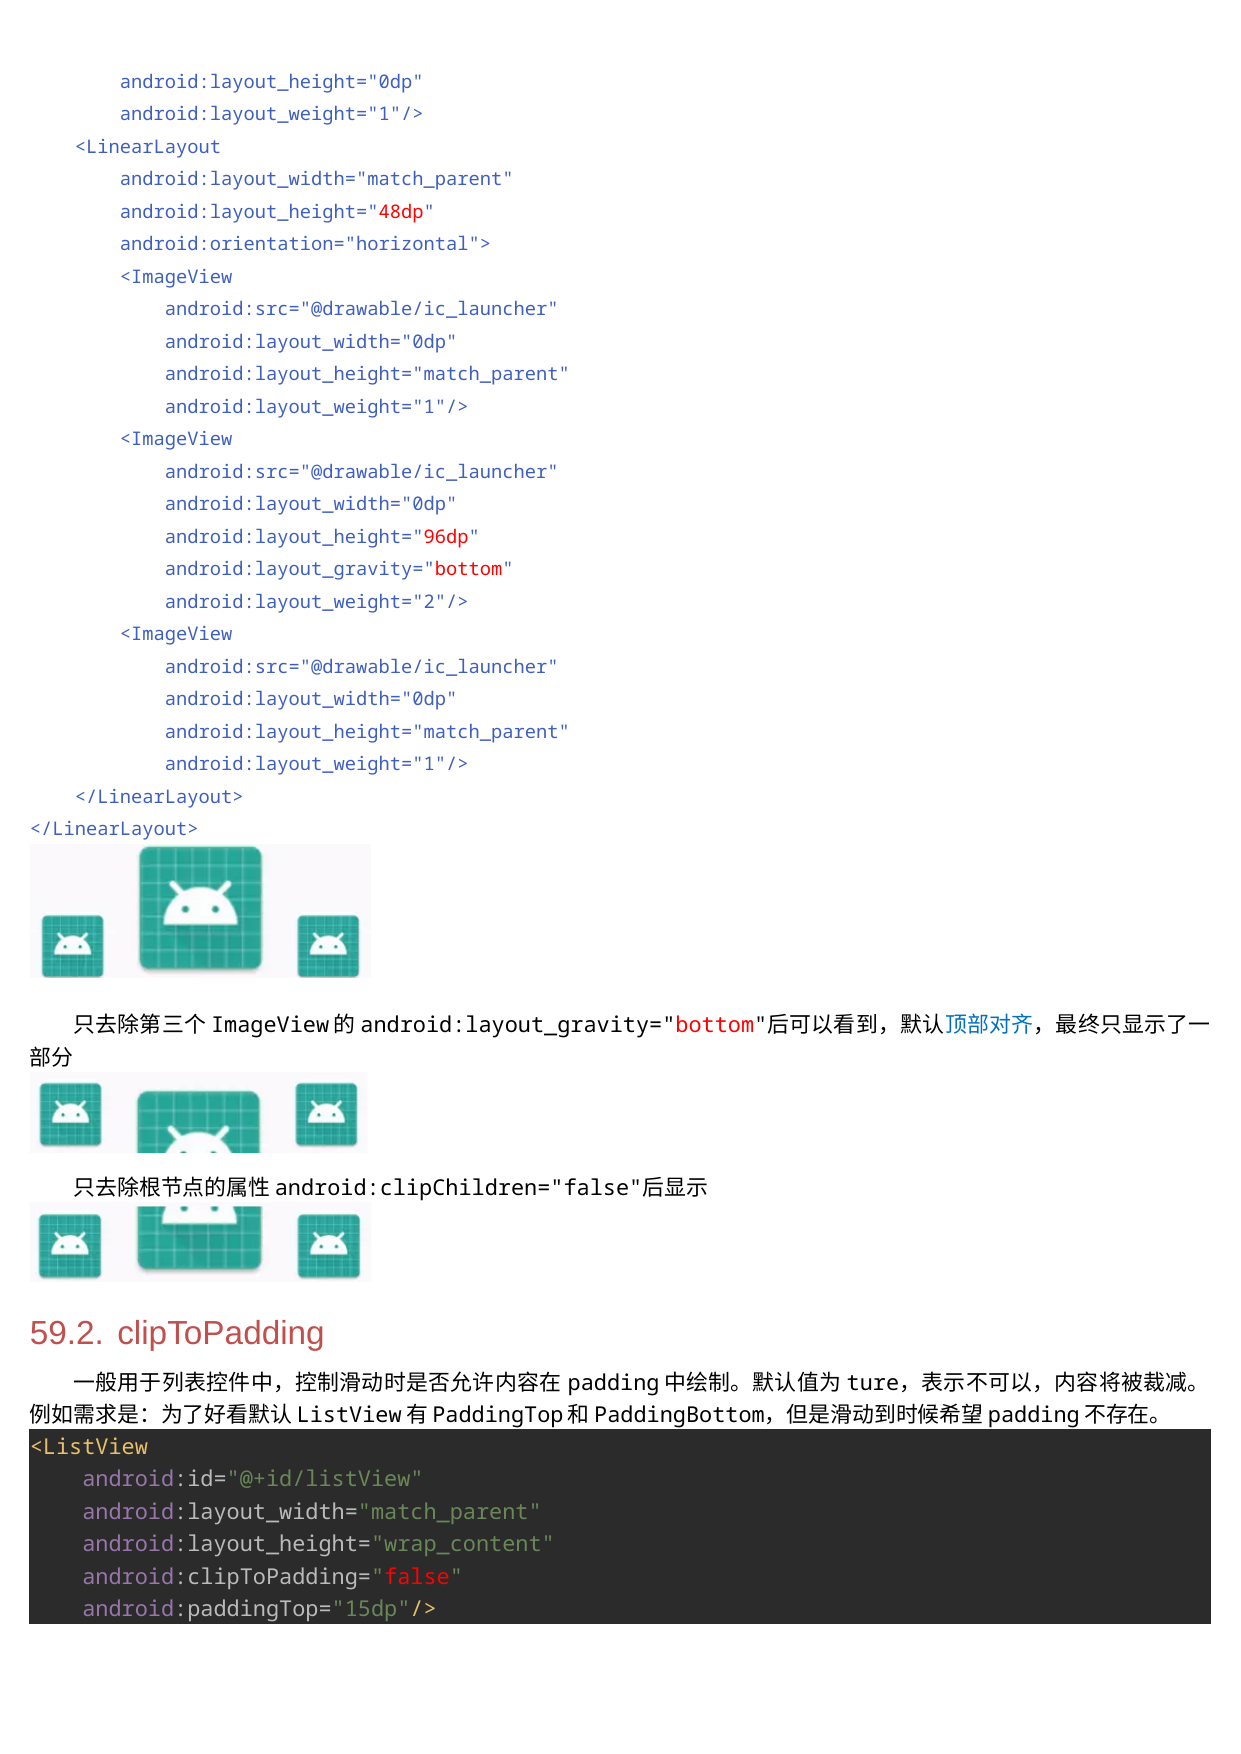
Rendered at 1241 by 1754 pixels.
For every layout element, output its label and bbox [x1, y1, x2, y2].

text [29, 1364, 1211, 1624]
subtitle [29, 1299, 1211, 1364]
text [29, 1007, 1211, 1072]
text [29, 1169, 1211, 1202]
picture [29, 1202, 372, 1282]
picture [29, 844, 372, 978]
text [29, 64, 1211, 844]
picture [29, 1072, 368, 1155]
